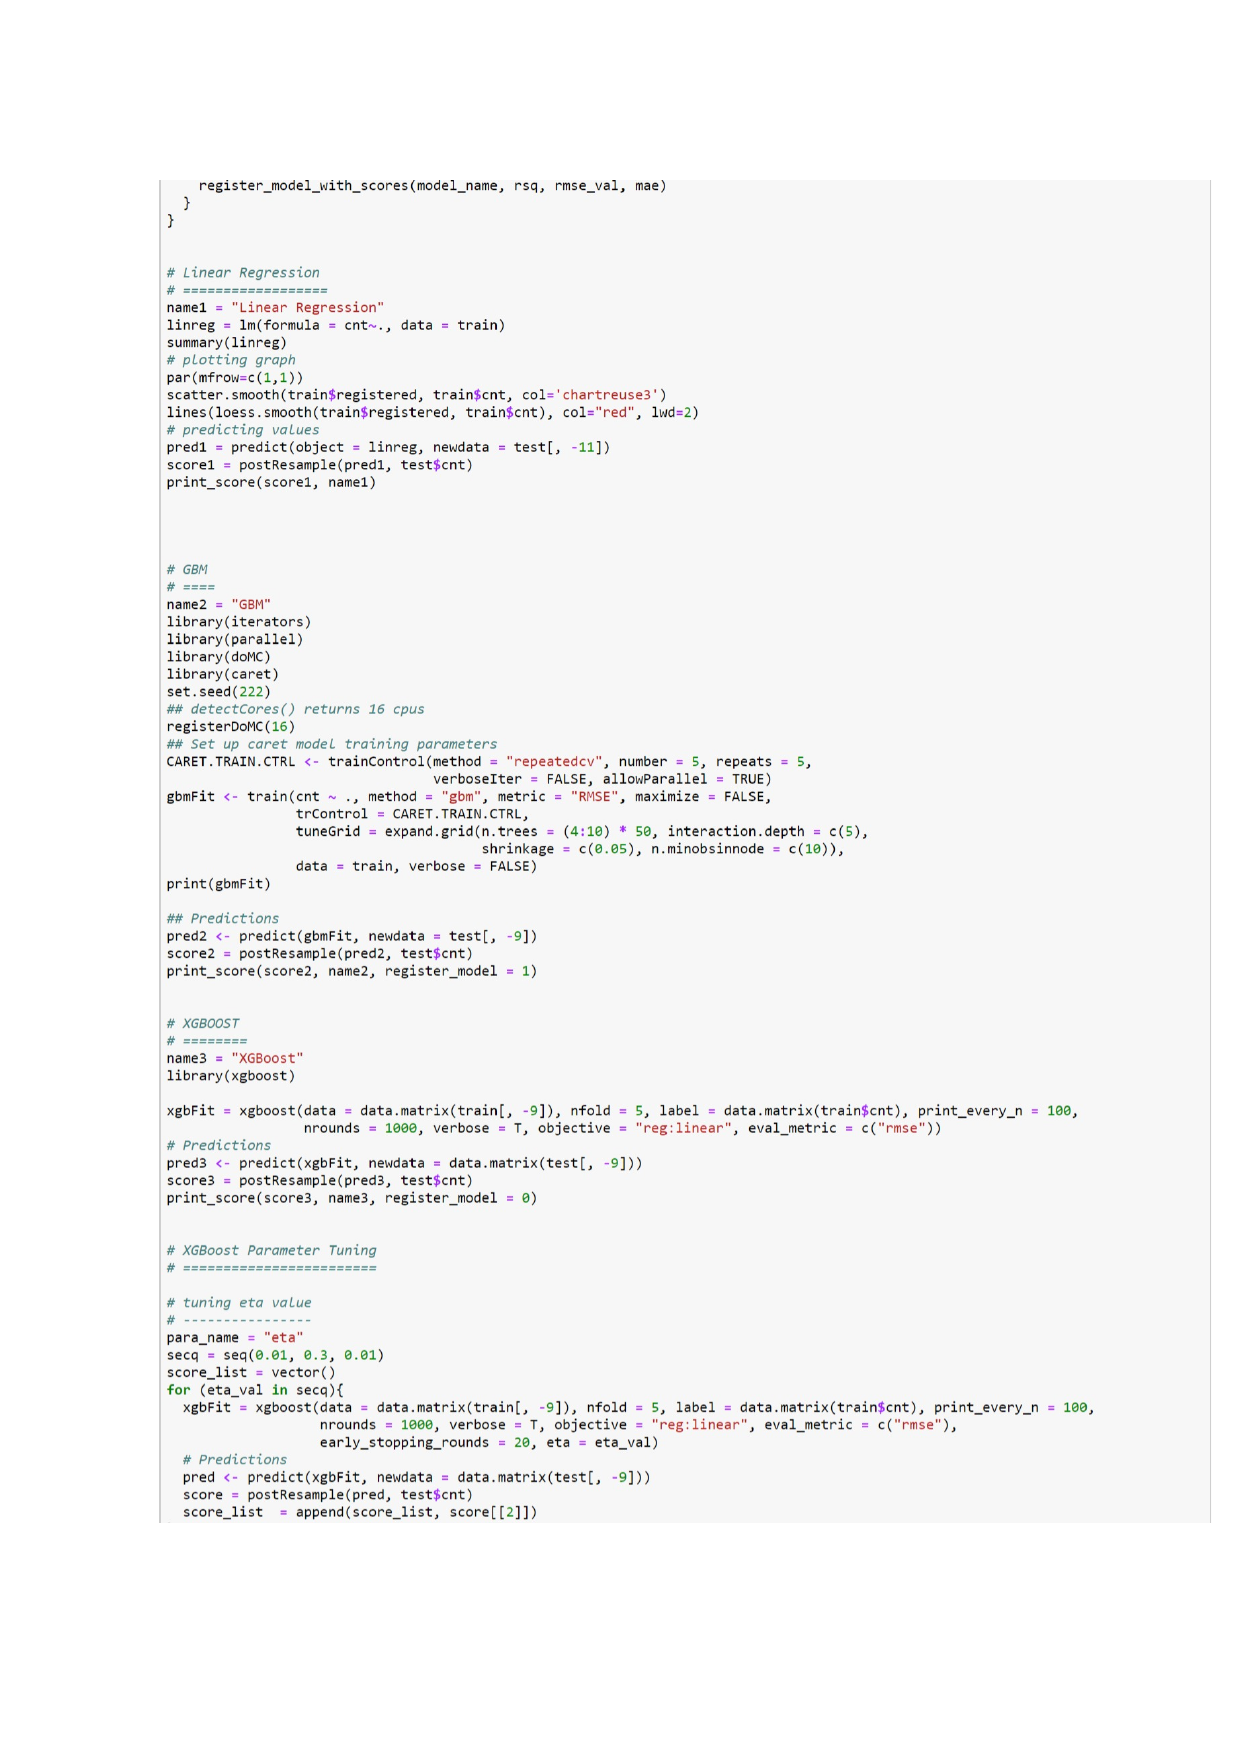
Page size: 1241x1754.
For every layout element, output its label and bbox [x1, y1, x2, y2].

picture [118, 180, 1212, 1523]
